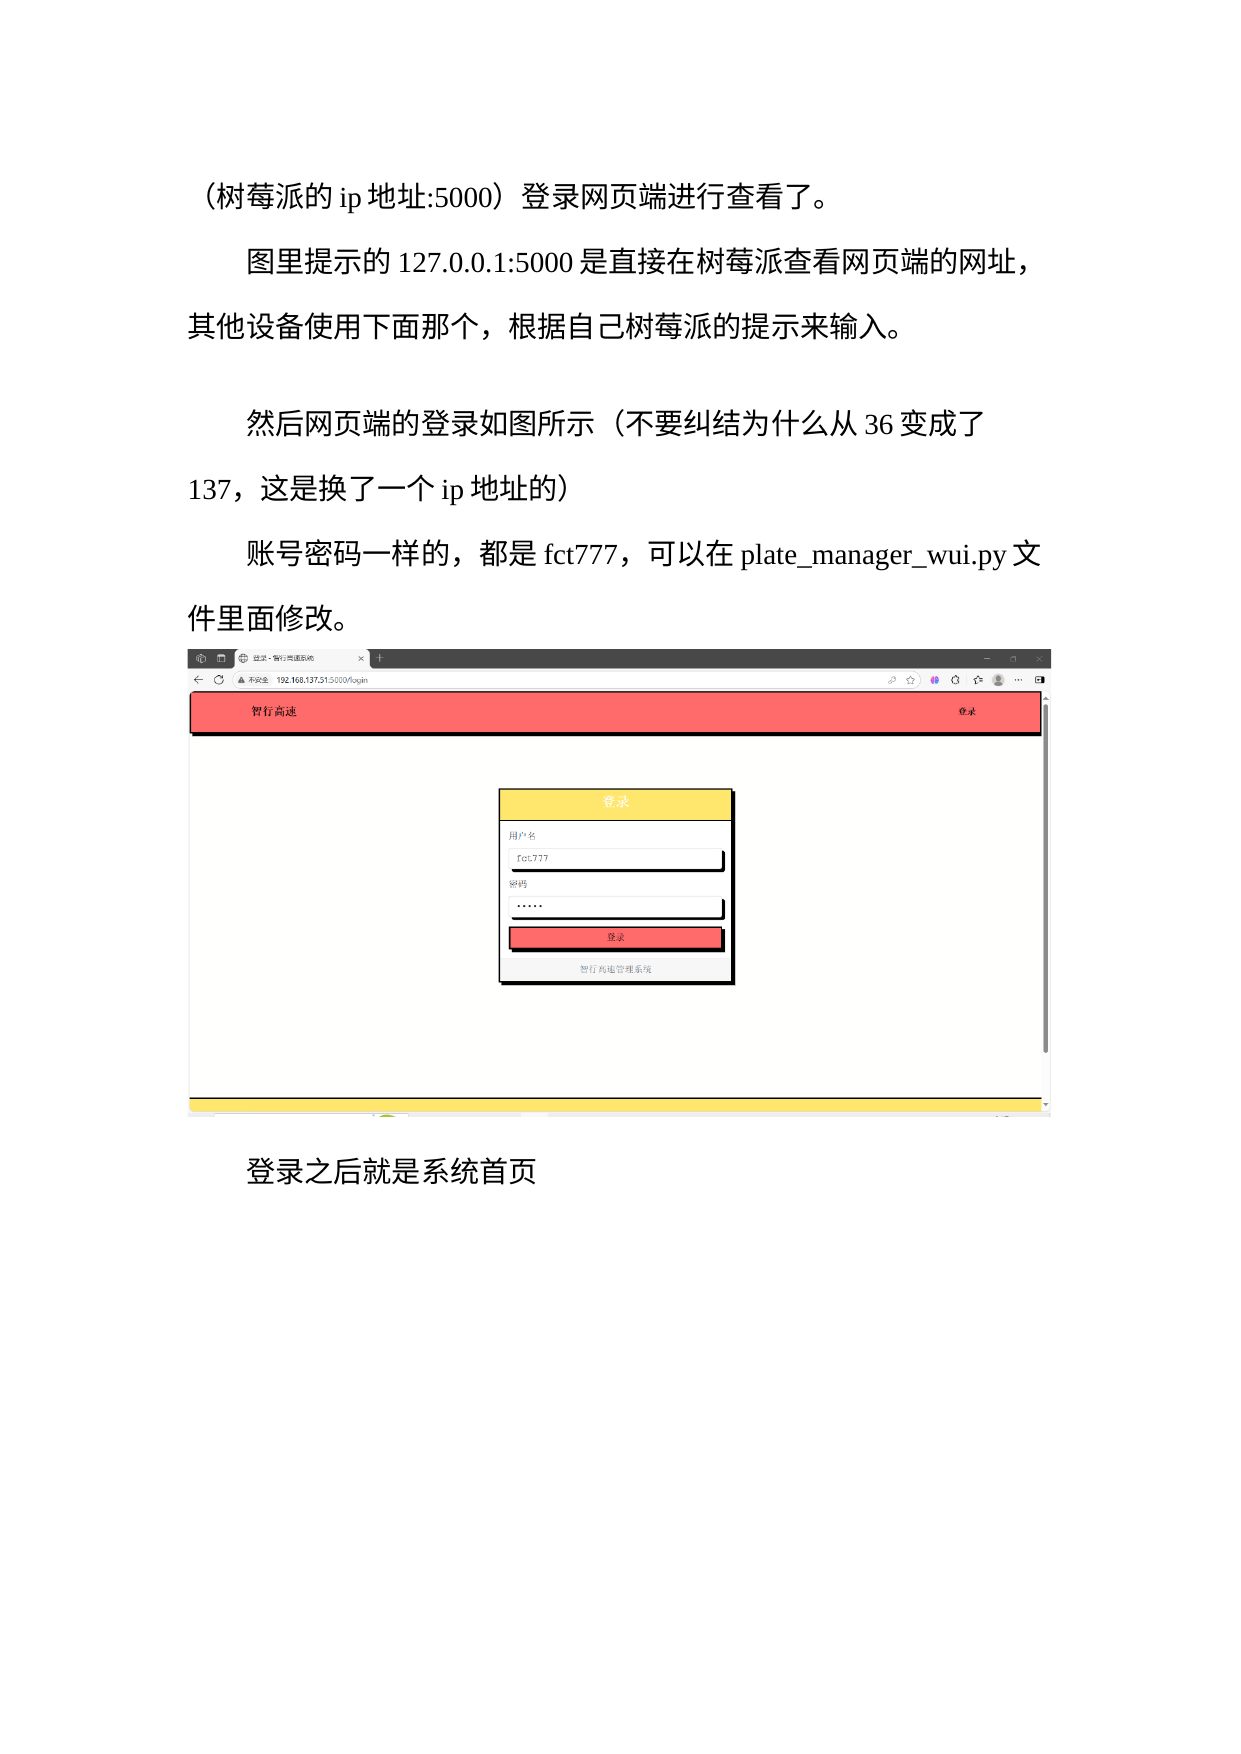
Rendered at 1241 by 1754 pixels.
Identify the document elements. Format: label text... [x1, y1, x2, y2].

text 图里提示的127.0.0.1:5000是直接在树莓派查看网页端的网址，其他设备使用下面那个，根据自己树莓派的提示来输入。 [187, 227, 1053, 357]
text 账号密码一样的，都是fct777，可以在plate_manager_wui.py文件里面修改。 [187, 519, 1053, 649]
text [187, 162, 1053, 227]
picture [187, 649, 1052, 1117]
text 登录之后就是系统首页 [187, 1137, 1053, 1202]
text 然后网页端的登录如图所示（不要纠结为什么从36变成了137，这是换了一个ip地址的） [187, 389, 1053, 519]
